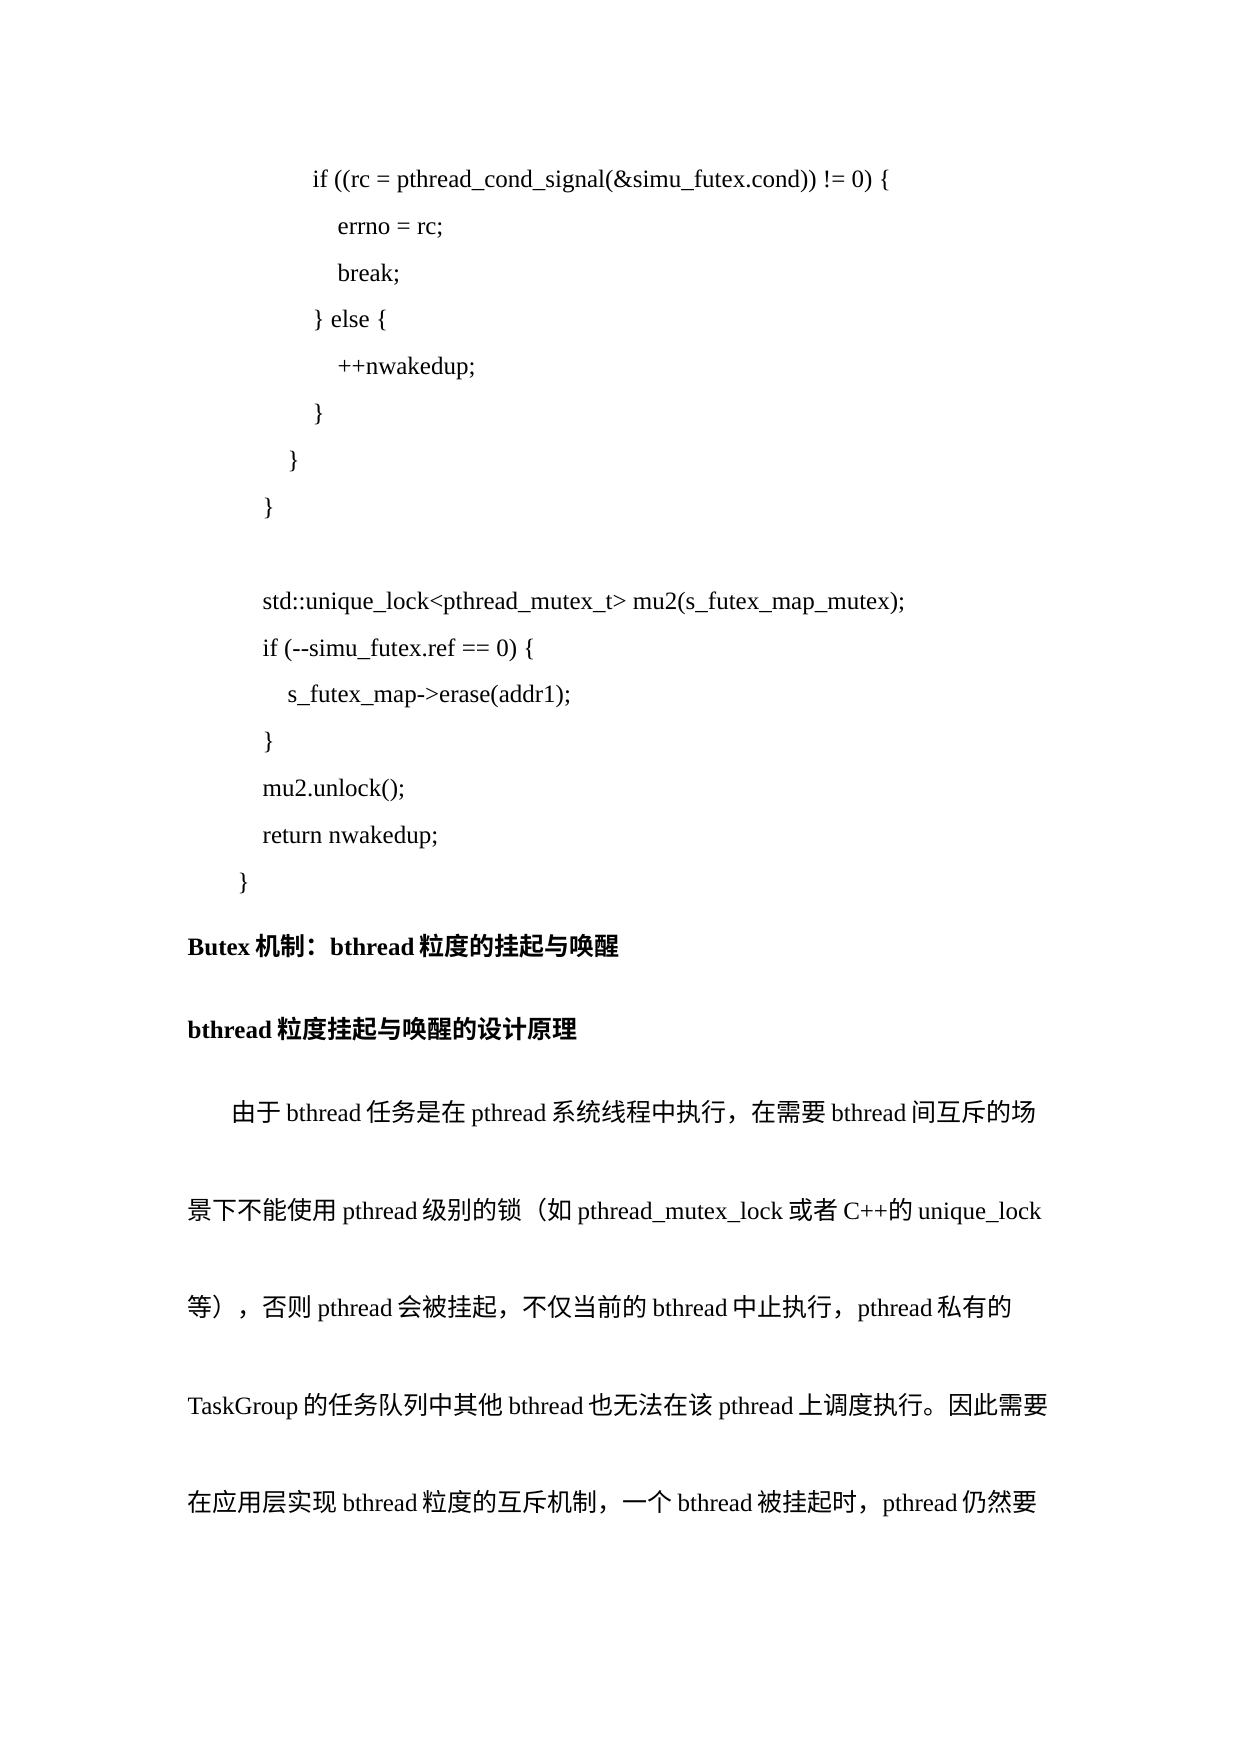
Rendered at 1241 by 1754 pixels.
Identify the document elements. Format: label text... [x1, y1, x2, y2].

text } [237, 396, 1053, 429]
text if ((rc = pthread_cond_signal(&simu_futex.cond)) != 0) { [237, 162, 1053, 194]
subtitle bthread粒度挂起与唤醒的设计原理 [187, 995, 1053, 1060]
subtitle Butex机制：bthread粒度的挂起与唤醒 [187, 912, 1053, 977]
text } [237, 724, 1053, 757]
text } else { [237, 303, 1053, 335]
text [187, 1078, 1053, 1533]
text errno = rc; [237, 209, 1053, 241]
text break; [237, 256, 1053, 288]
text return nwakedup; [237, 818, 1053, 851]
text } [237, 490, 1053, 523]
text mu2.unlock(); [237, 771, 1053, 804]
text } [237, 443, 1053, 476]
text ++nwakedup; [237, 349, 1053, 382]
text } [237, 865, 1053, 898]
text if (--simu_futex.ref == 0) { [237, 631, 1053, 663]
text s_futex_map->erase(addr1); [237, 678, 1053, 710]
text std::unique_lock<pthread_mutex_t> mu2(s_futex_map_mutex); [237, 584, 1053, 616]
